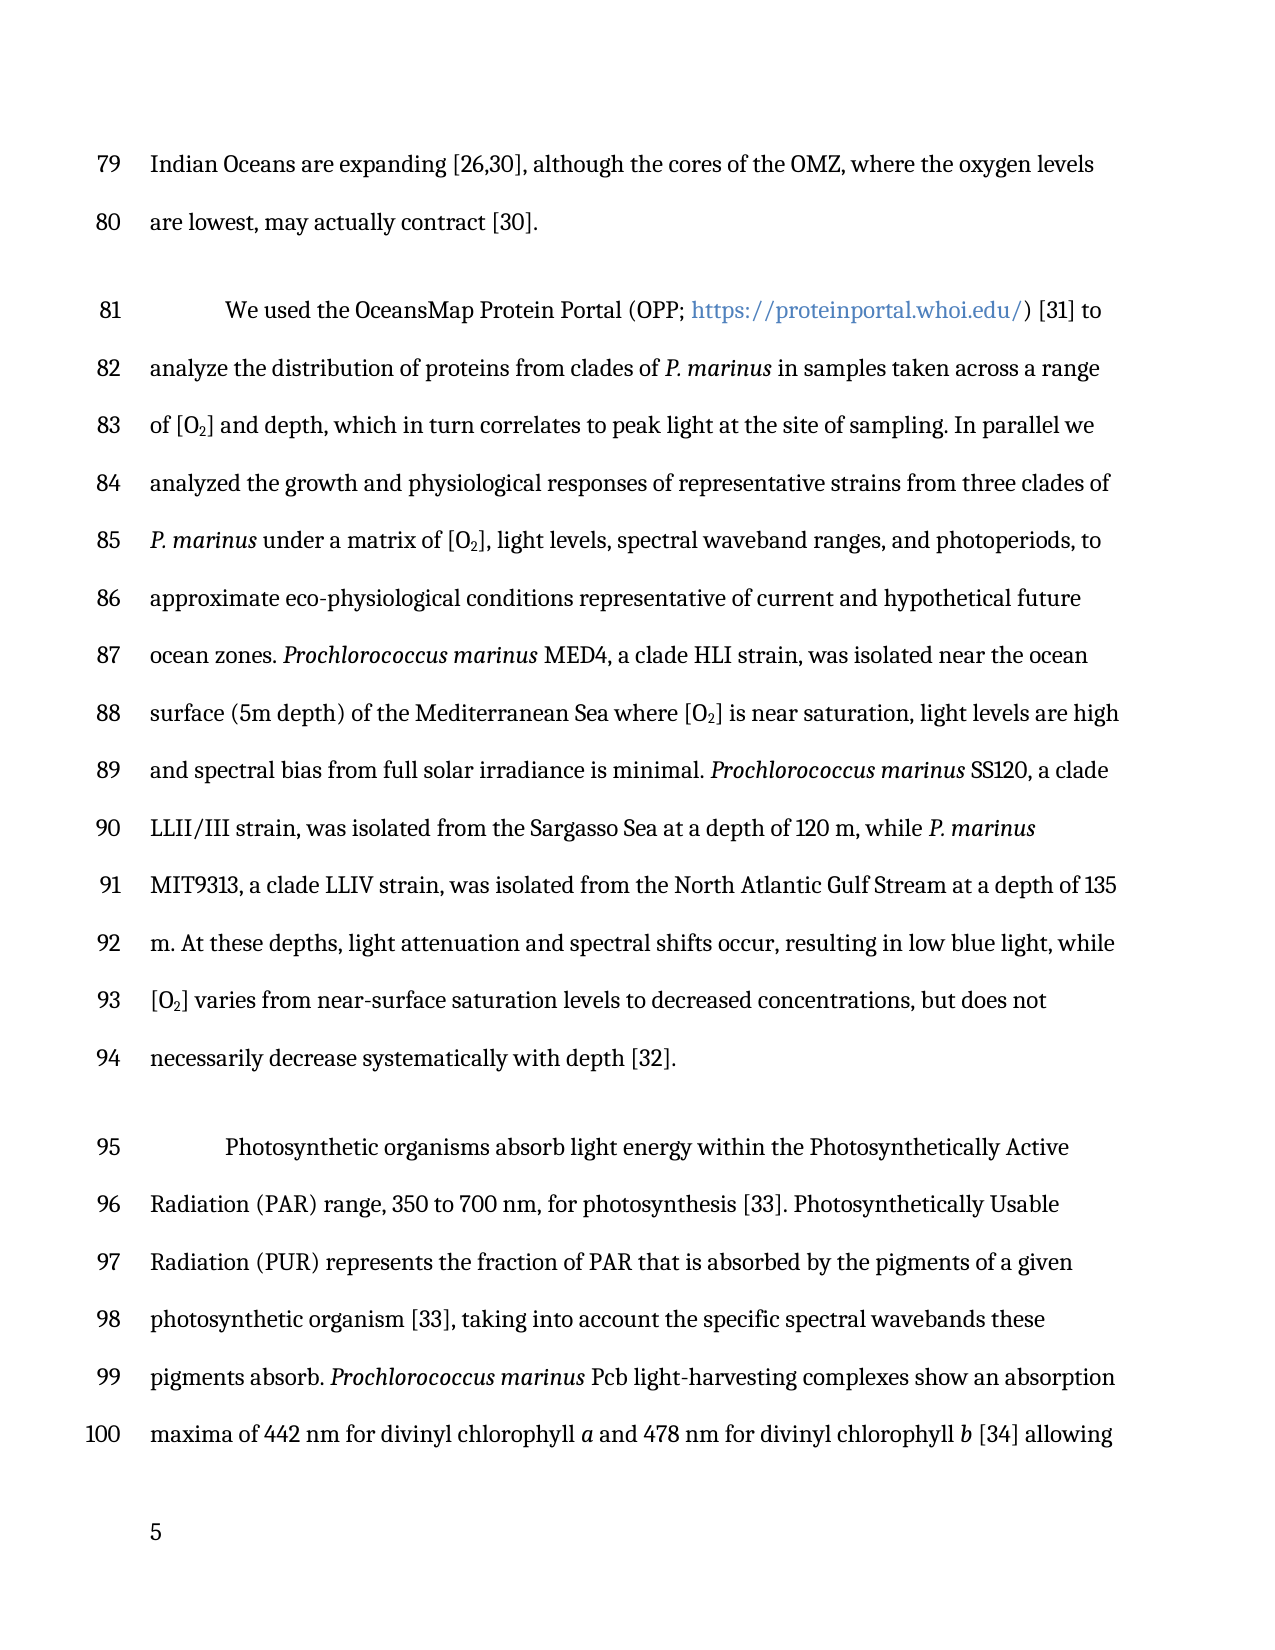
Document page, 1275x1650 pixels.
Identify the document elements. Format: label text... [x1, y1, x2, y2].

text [150, 150, 1125, 236]
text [150, 1132, 1125, 1449]
text We used the OceansMap Protein Portal (OPP; https://proteinportal.whoi.edu/) [31] to analyze the distribution of proteins from clades of P. marinus in samples taken across a range of [O2] and depth, which in turn correlates to peak light at the site of sampling. In parallel we analyzed the growth and physiological responses of representative strains from three clades of P. marinus under a matrix of [O2], light levels, spectral waveband ranges, and photoperiods, to approximate eco-physiological conditions representative of current and hypothetical future ocean zones. Prochlorococcus marinus MED4, a clade HLI strain, was isolated near the ocean surface (5m depth) of the Mediterranean Sea where [O2] is near saturation, light levels are high and spectral bias from full solar irradiance is minimal. Prochlorococcus marinus SS120, a clade LLII/III strain, was isolated from the Sargasso Sea at a depth of 120 m, while P. marinus MIT9313, a clade LLIV strain, was isolated from the North Atlantic Gulf Stream at a depth of 135 m. At these depths, light attenuation and spectral shifts occur, resulting in low blue light, while [O2] varies from near-surface saturation levels to decreased concentrations, but does not necessarily decrease systematically with depth [32]. [150, 296, 1125, 1072]
